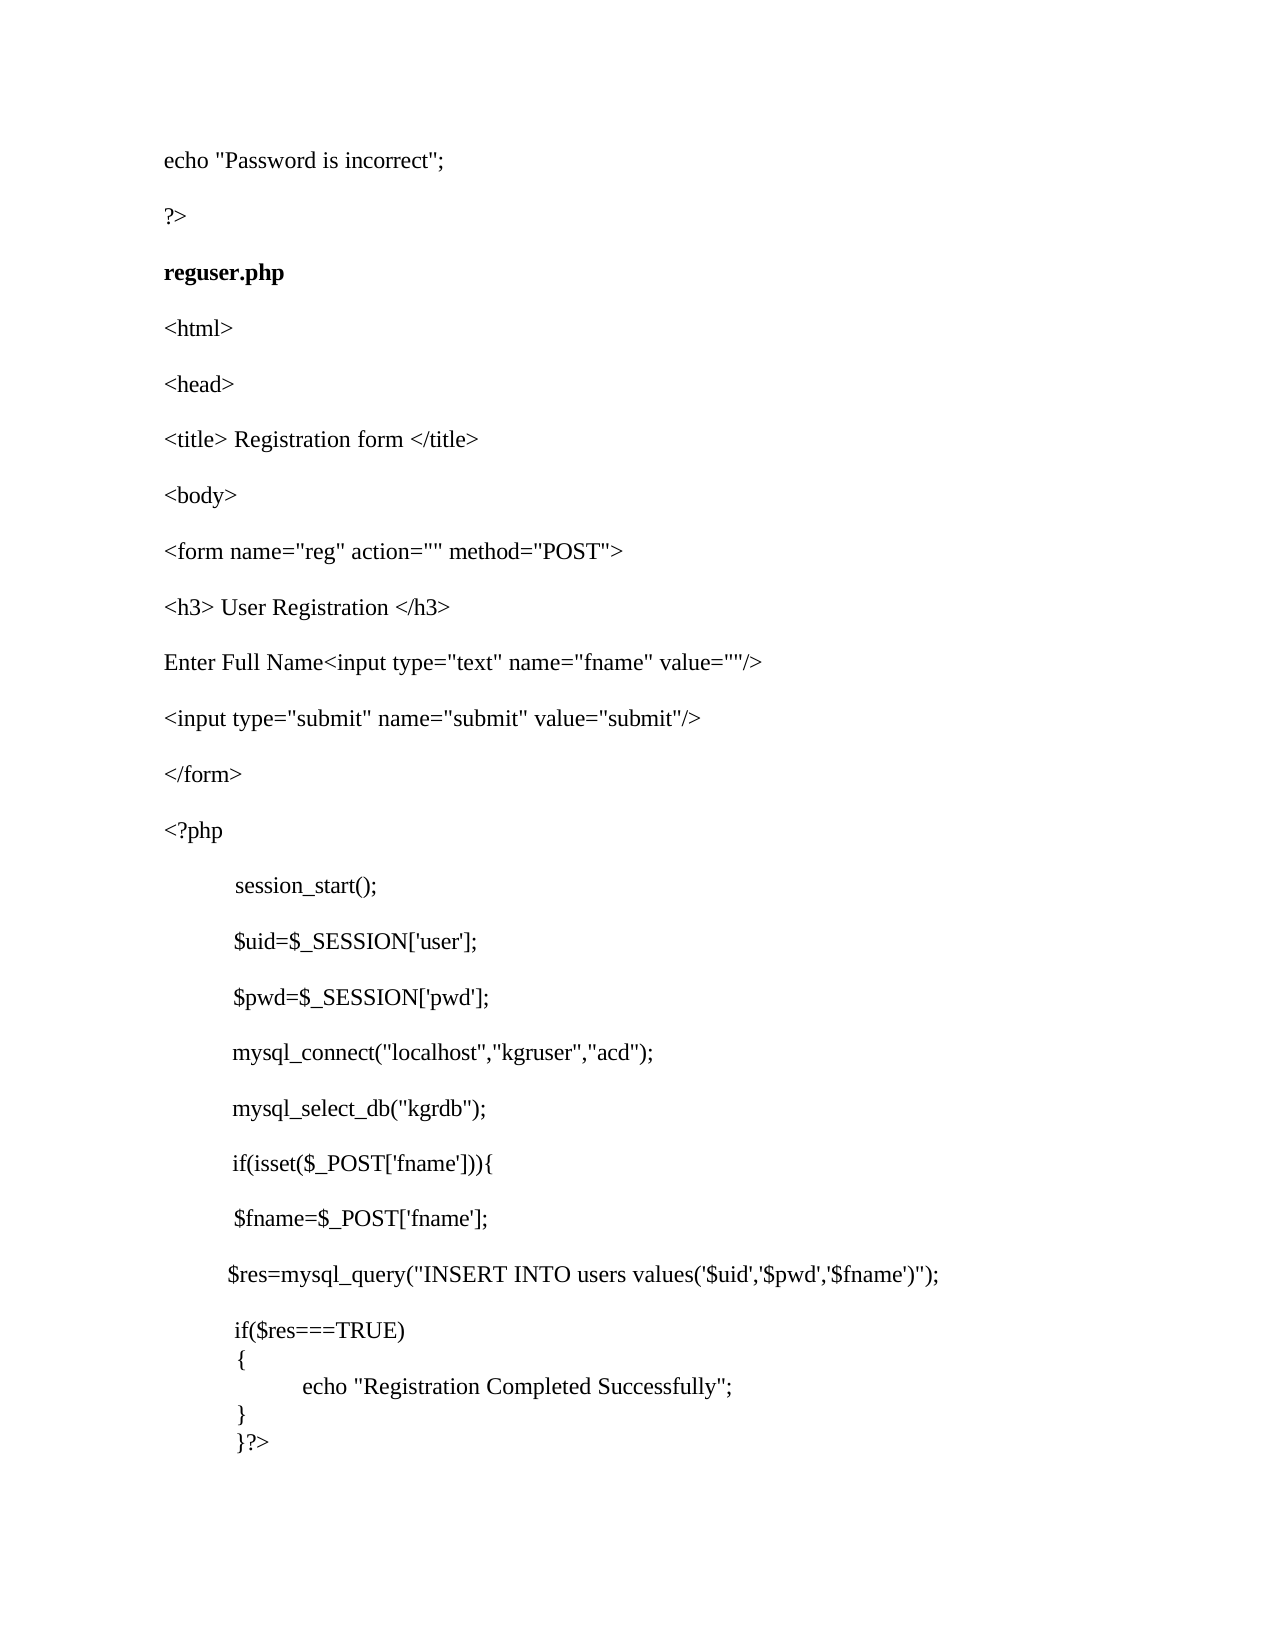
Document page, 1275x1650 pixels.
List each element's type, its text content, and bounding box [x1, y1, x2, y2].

text { [236, 1350, 1185, 1372]
text $res=mysql_query("INSERT INTO users values('$uid','$pwd','$fname')"); if($res===TRUE) [227, 1238, 1020, 1350]
text } [236, 1400, 1185, 1428]
text session_start(); [235, 871, 1185, 899]
text <form name="reg" action="" method="POST"> [163, 537, 1185, 564]
text Enter Full Name<input type="text" name="fname" value=""/> [163, 648, 1185, 676]
text echo "Registration Completed Successfully"; [302, 1372, 1185, 1400]
text }?> [235, 1428, 1185, 1456]
text echo "Password is incorrect"; [163, 146, 1185, 174]
text <body> [163, 481, 1185, 509]
text $uid=$_SESSION['user']; [233, 927, 1185, 955]
subtitle reguser.php [163, 258, 1185, 286]
text </form> [163, 760, 1185, 788]
text ?> [163, 202, 1185, 229]
text $fname=$_POST['fname']; [233, 1205, 1185, 1232]
text <h3> User Registration </h3> [163, 593, 1185, 620]
text <?php [163, 816, 1185, 843]
text <input type="submit" name="submit" value="submit"/> [163, 704, 1185, 732]
text <head> [163, 370, 1185, 397]
text $pwd=$_SESSION['pwd']; mysql_connect("localhost","kgruser","acd"); mysql_select_db("kgrdb"); if(isset($_POST['fname'])){ [232, 983, 738, 1177]
text <title> Registration form </title> [163, 425, 1185, 453]
text <html> [163, 314, 1185, 342]
